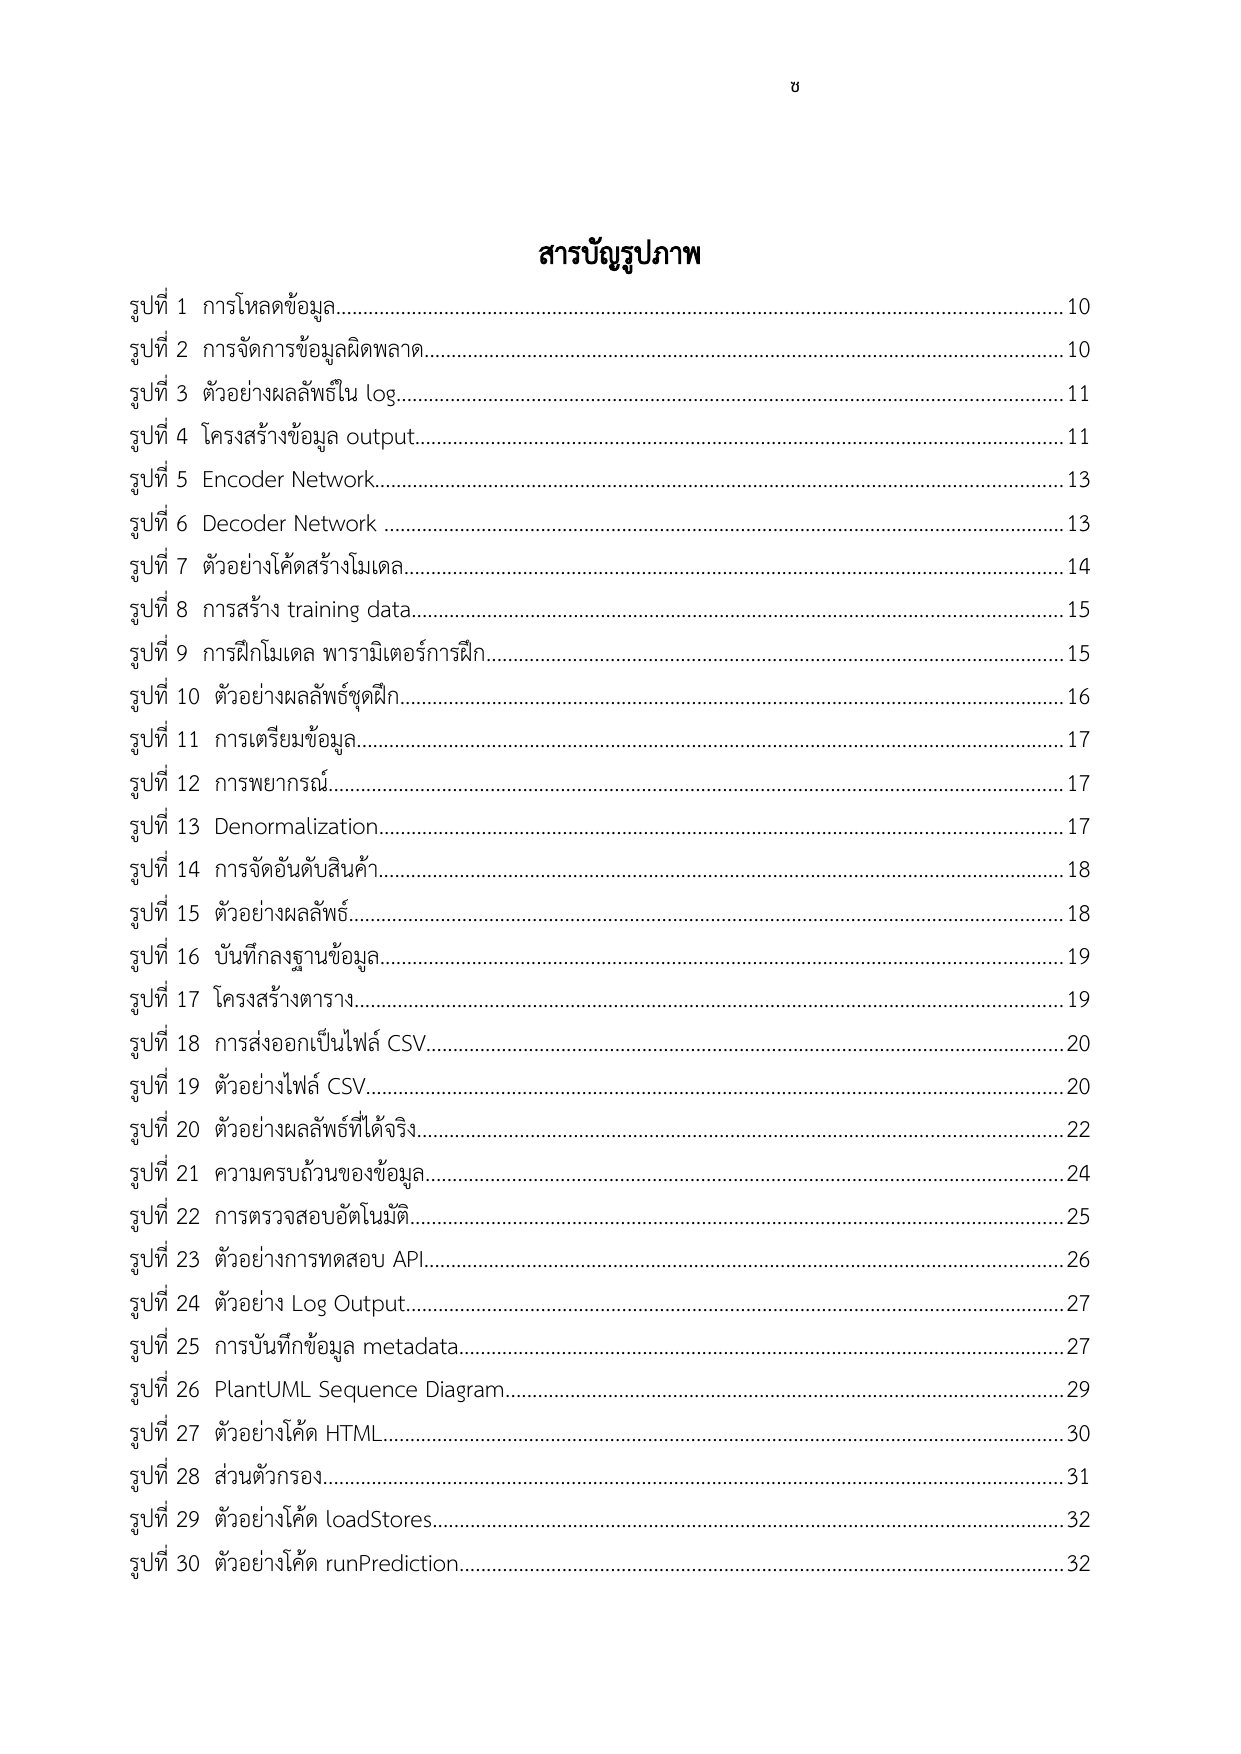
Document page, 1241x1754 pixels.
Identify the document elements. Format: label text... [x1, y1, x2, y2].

text รูปที่ 26 PlantUML Sequence Diagram 29 [129, 1368, 1090, 1406]
text รูปที่ 19 ตัวอย่างไฟล์ CSV 20 [129, 1065, 1090, 1103]
text รูปที่ 3 ตัวอย่างผลลัพธ์ใน log 11 [129, 372, 1090, 409]
text รูปที่ 11 การเตรียมข้อมูล 17 [129, 718, 1090, 756]
text รูปที่ 28 ส่วนตัวกรอง 31 [129, 1455, 1090, 1493]
subtitle สารบัญรูปภาพ [150, 227, 1090, 274]
text รูปที่ 16 บันทึกลงฐานข้อมูล 19 [129, 935, 1090, 973]
text รูปที่ 20 ตัวอย่างผลลัพธ์ที่ได้จริง 22 [129, 1108, 1090, 1146]
text รูปที่ 6 Decoder Network 13 [129, 502, 1090, 539]
text รูปที่ 22 การตรวจสอบอัตโนมัติ 25 [129, 1195, 1090, 1233]
text รูปที่ 12 การพยากรณ์ 17 [129, 762, 1090, 799]
text รูปที่ 17 โครงสร้างตาราง 19 [129, 978, 1090, 1016]
text รูปที่ 30 ตัวอย่างโค้ด runPrediction 32 [129, 1542, 1090, 1579]
text รูปที่ 10 ตัวอย่างผลลัพธ์ชุดฝึก 16 [129, 675, 1090, 713]
text รูปที่ 5 Encoder Network 13 [129, 458, 1090, 496]
text รูปที่ 27 ตัวอย่างโค้ด HTML 30 [129, 1412, 1090, 1449]
text รูปที่ 13 Denormalization 17 [129, 805, 1090, 843]
text รูปที่ 9 การฝึกโมเดล พารามิเตอร์การฝึก 15 [129, 632, 1090, 669]
text รูปที่ 7 ตัวอย่างโค้ดสร้างโมเดล 14 [129, 545, 1090, 583]
text รูปที่ 18 การส่งออกเป็นไฟล์ CSV 20 [129, 1022, 1090, 1059]
text รูปที่ 8 การสร้าง training data 15 [129, 588, 1090, 626]
text รูปที่ 21 ความครบถ้วนของข้อมูล 24 [129, 1152, 1090, 1189]
text รูปที่ 14 การจัดอันดับสินค้า 18 [129, 848, 1090, 886]
text รูปที่ 24 ตัวอย่าง Log Output 27 [129, 1282, 1090, 1319]
text รูปที่ 29 ตัวอย่างโค้ด loadStores 32 [129, 1498, 1090, 1536]
text รูปที่ 4 โครงสร้างข้อมูล output 11 [129, 415, 1090, 453]
text รูปที่ 15 ตัวอย่างผลลัพธ์ 18 [129, 892, 1090, 929]
text รูปที่ 25 การบันทึกข้อมูล metadata 27 [129, 1325, 1090, 1363]
text รูปที่ 1 การโหลดข้อมูล 10 [129, 285, 1090, 323]
text รูปที่ 2 การจัดการข้อมูลผิดพลาด 10 [129, 328, 1090, 366]
text รูปที่ 23 ตัวอย่างการทดสอบ API 26 [129, 1238, 1090, 1276]
